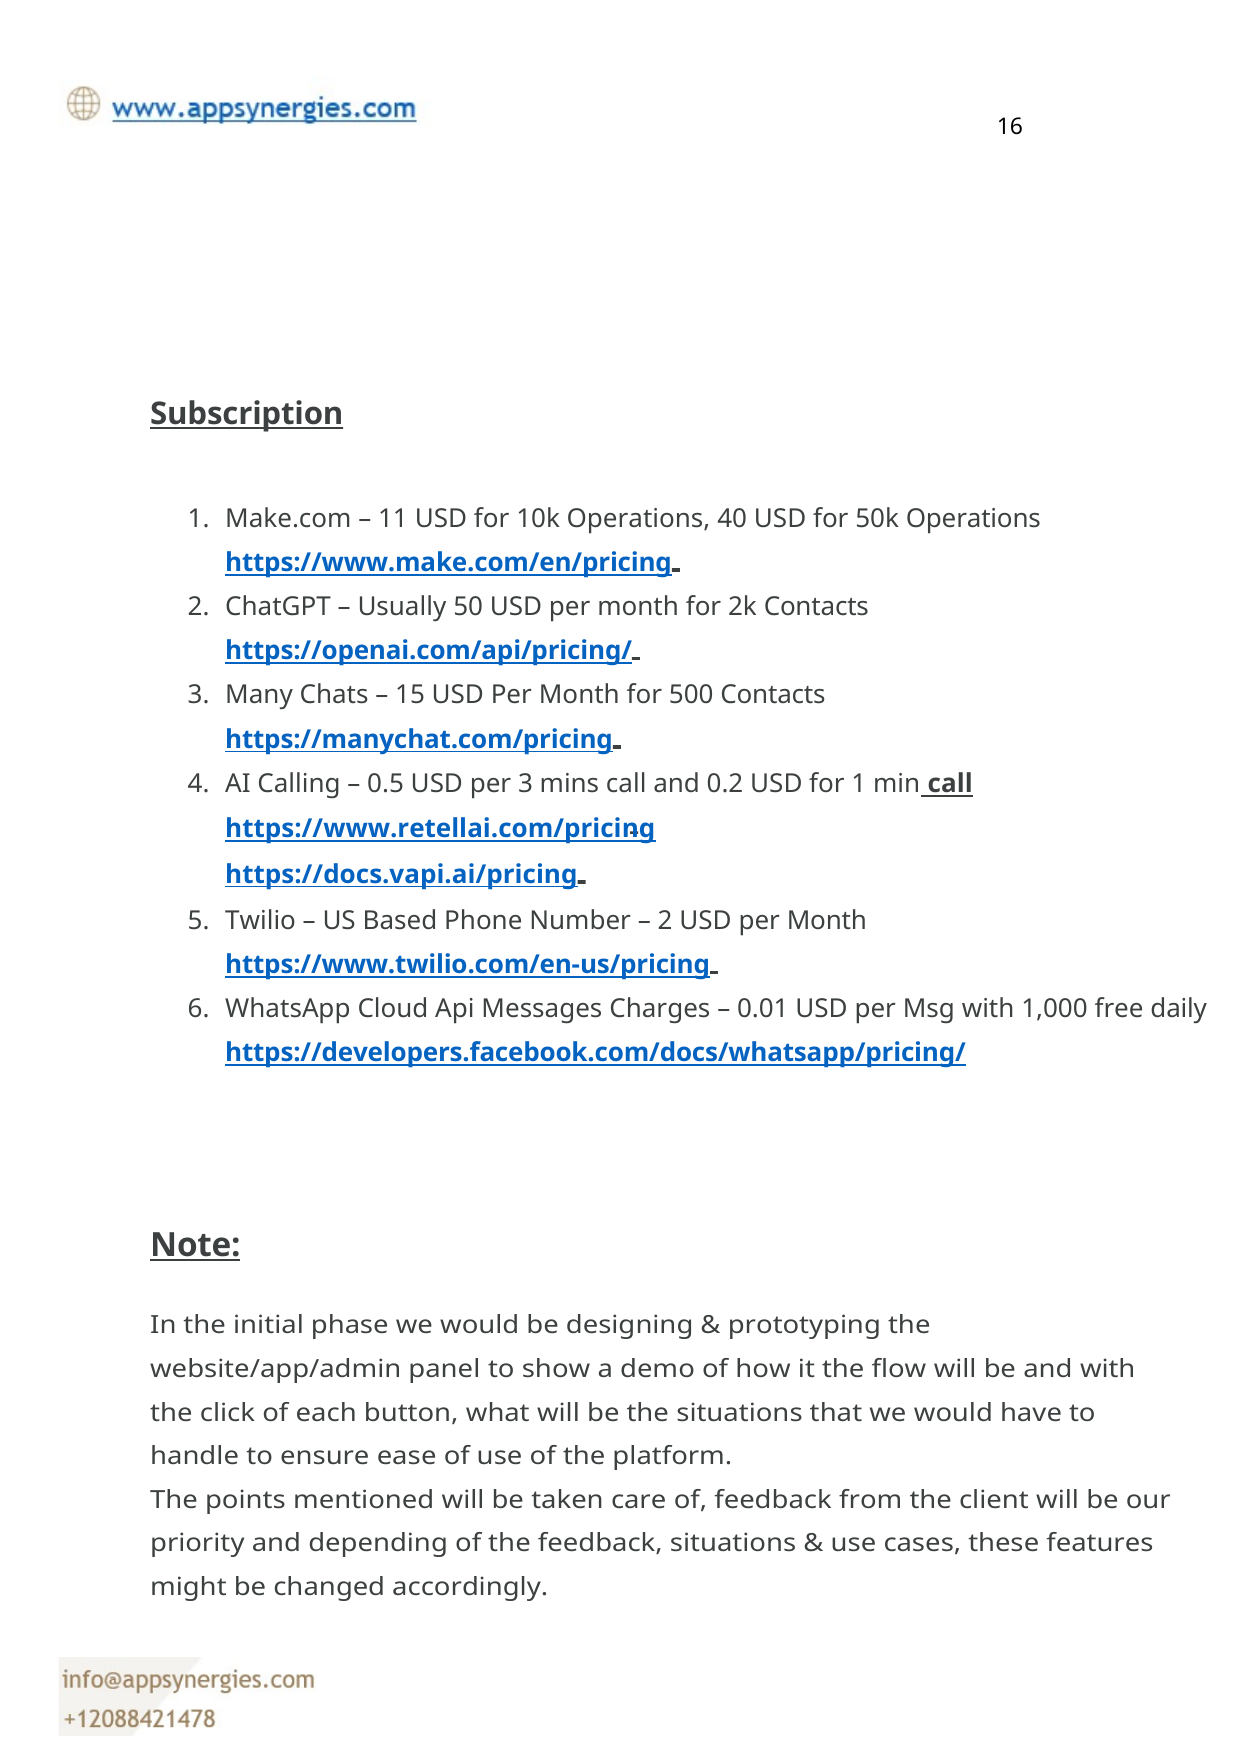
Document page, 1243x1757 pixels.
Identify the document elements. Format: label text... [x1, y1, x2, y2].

list WhatsApp Cloud Api Messages Charges – 0.01 USD per Msg with 1,000 free daily [187, 989, 1243, 1025]
list AI Calling – 0.5 USD per 3 mins call and 0.2 USD for 1 min call https://www.retellai.com/pricing https://docs.vapi.ai/pricing [187, 765, 981, 891]
list Many Chats – 15 USD Per Month for 500 Contacts [187, 676, 1243, 712]
text https://www.twilio.com/en-us/pricing [225, 946, 1243, 981]
text https://developers.facebook.com/docs/whatsapp/pricing/ [225, 1034, 1243, 1069]
text The points mentioned will be taken care of, feedback from the client will be our priority and depending of the feedback, situations & use cases, these features might be changed accordingly. [150, 1481, 1172, 1602]
text https://openai.com/api/pricing/ [225, 632, 1243, 667]
list Make.com – 11 USD for 10k Operations, 40 USD for 50k Operations [187, 499, 1243, 535]
text https://www.make.com/en/pricing [225, 543, 1243, 579]
picture [58, 75, 431, 135]
subtitle Note: [150, 1221, 1243, 1266]
picture [58, 1657, 317, 1736]
list ChatGPT – Usually 50 USD per month for 2k Contacts [187, 588, 1243, 623]
list Twilio – US Based Phone Number – 2 USD per Month [187, 901, 1243, 937]
text Subscription [150, 391, 1243, 434]
text In the initial phase we would be designing & prototyping the website/app/admin panel to show a demo of how it the flow will be and with the click of each button, what will be the situations that we would have to handle to ensure ease of use of the platform. [150, 1307, 1172, 1472]
text https://manychat.com/pricing [225, 720, 1243, 756]
